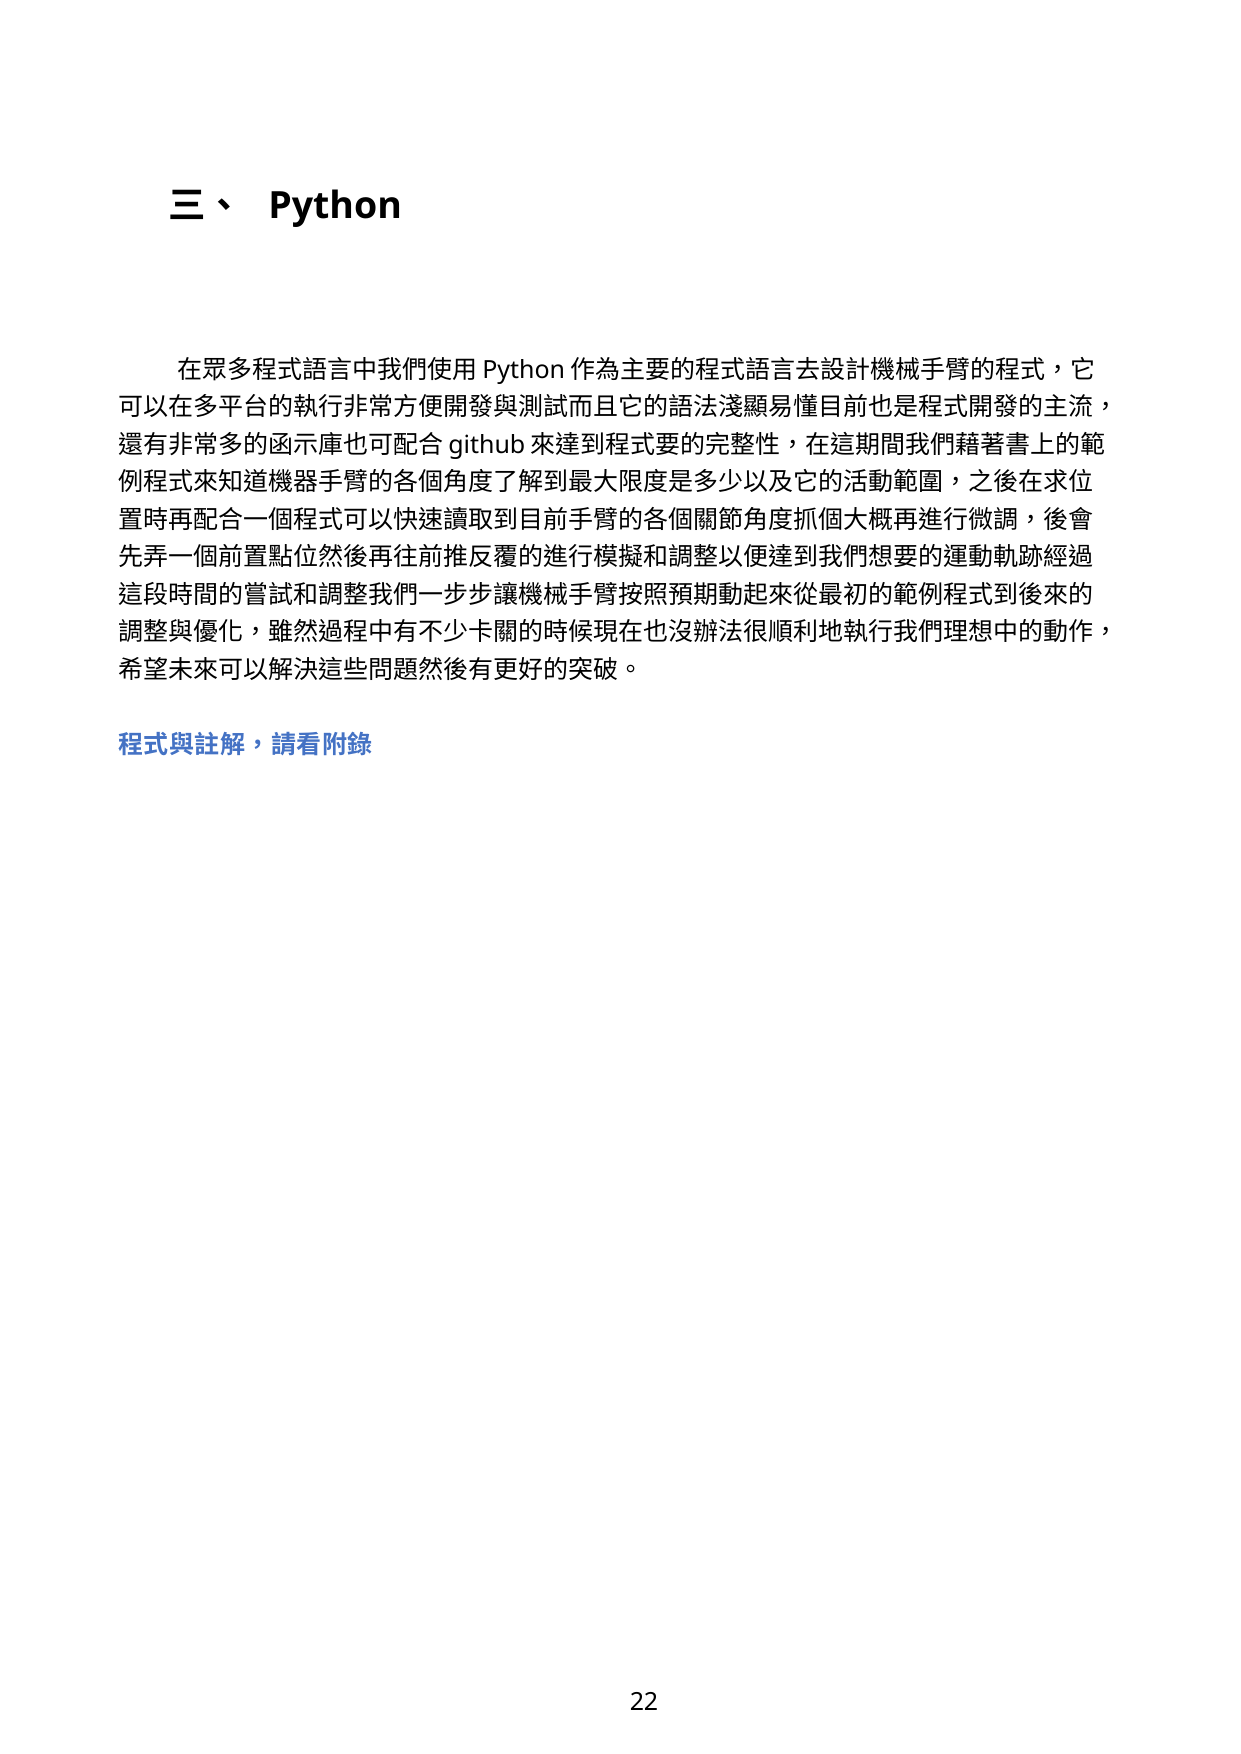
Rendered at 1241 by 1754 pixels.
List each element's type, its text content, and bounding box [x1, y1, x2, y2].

text 程式與註解，請看附錄 [118, 723, 1110, 761]
subtitle Python [168, 164, 1085, 239]
text 在眾多程式語言中我們使用Python作為主要的程式語言去設計機械手臂的程式，它可以在多平台的執行非常方便開發與測試而且它的語法淺顯易懂目前也是程式開發的主流，還有非常多的函示庫也可配合github來達到程式要的完整性，在這期間我們藉著書上的範例程式來知道機器手臂的各個角度了解到最大限度是多少以及它的活動範圍，之後在求位置時再配合一個程式可以快速讀取到目前手臂的各個關節角度抓個大概再進行微調，後會先弄一個前置點位然後再往前推反覆的進行模擬和調整以便達到我們想要的運動軌跡經過這段時間的嘗試和調整我們一步步讓機械手臂按照預期動起來從最初的範例程式到後來的調整與優化，雖然過程中有不少卡關的時候現在也沒辦法很順利地執行我們理想中的動作，希望未來可以解決這些問題然後有更好的突破。 [118, 348, 1110, 686]
